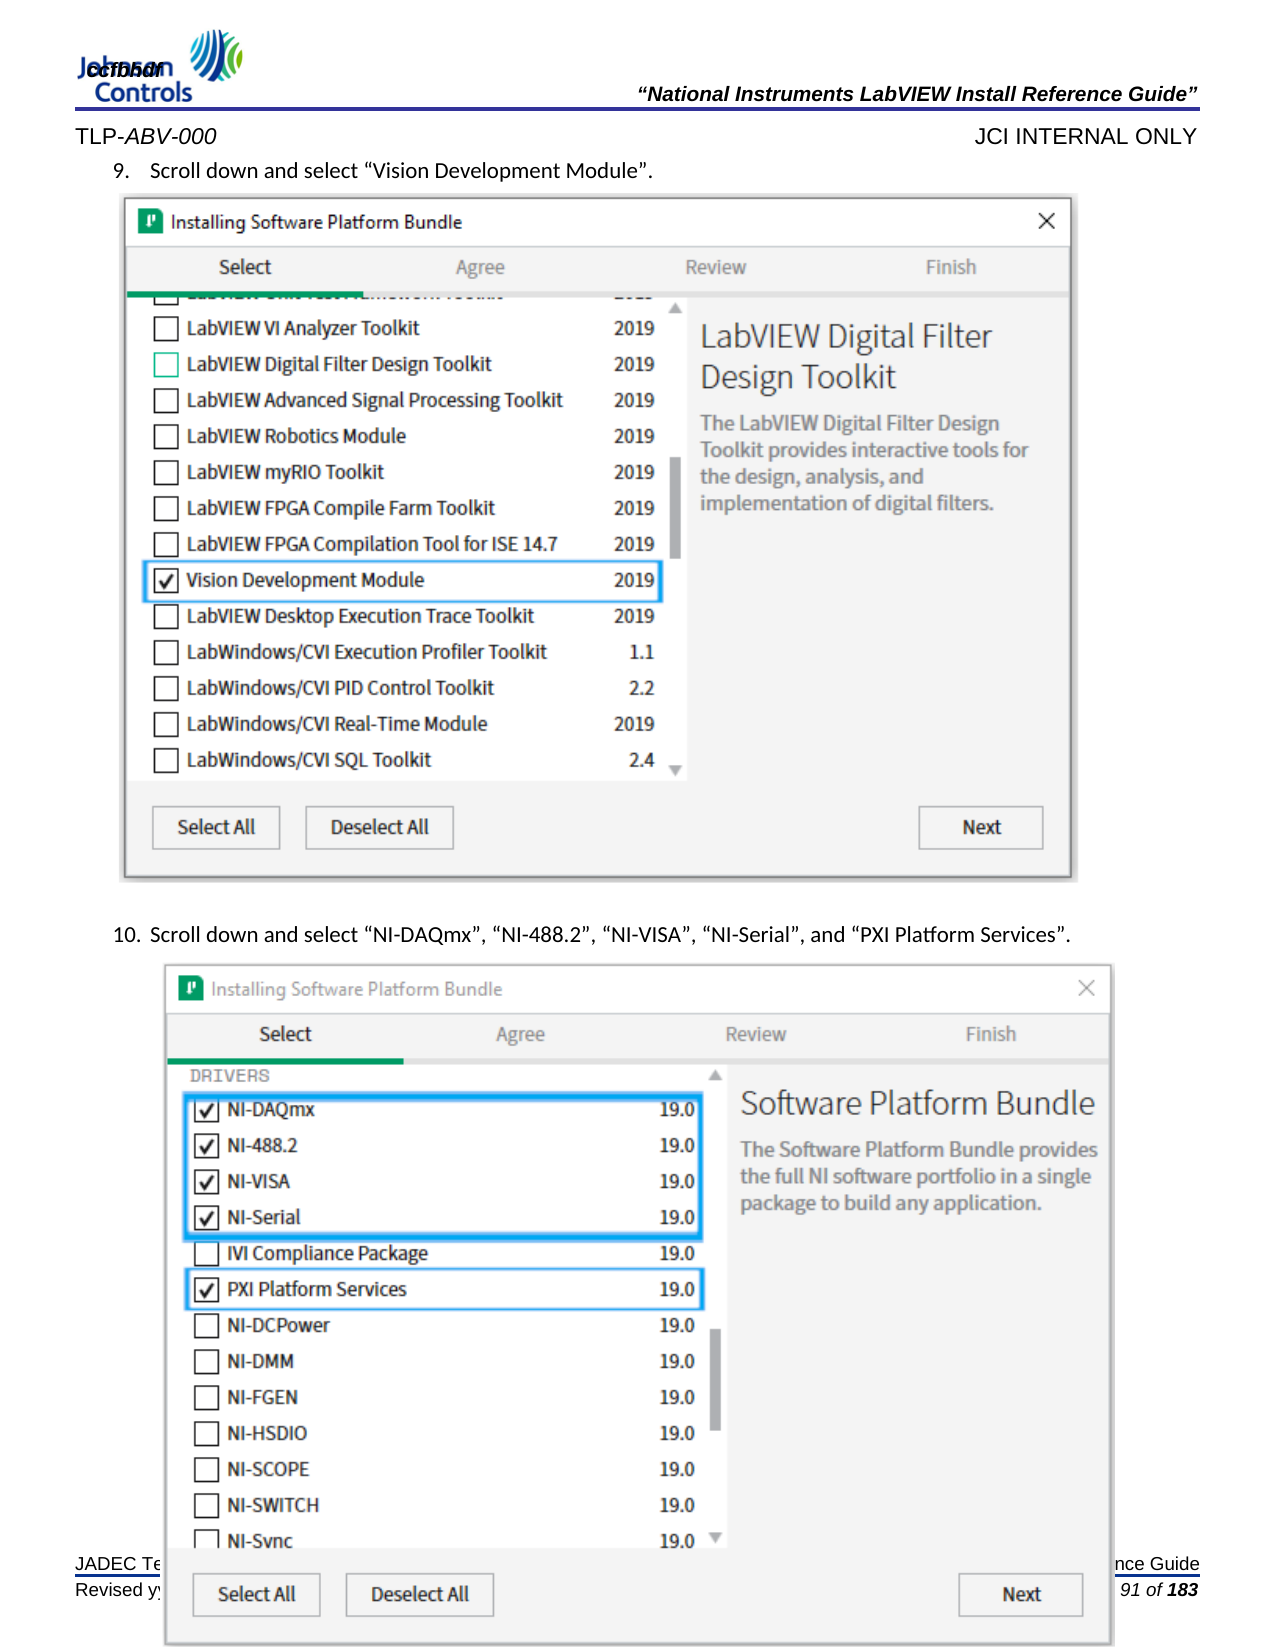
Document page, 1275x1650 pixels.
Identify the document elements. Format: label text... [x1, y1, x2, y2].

list Scroll down and select “Vision Development Module”. [112, 156, 1200, 184]
list Scroll down and select “NI-DAQmx”, “NI-488.2”, “NI-VISA”, “NI-Serial”, and “PXI Platform Services”. [112, 920, 1200, 948]
picture [76, 26, 246, 105]
picture [160, 961, 1115, 1650]
picture [118, 193, 1083, 886]
